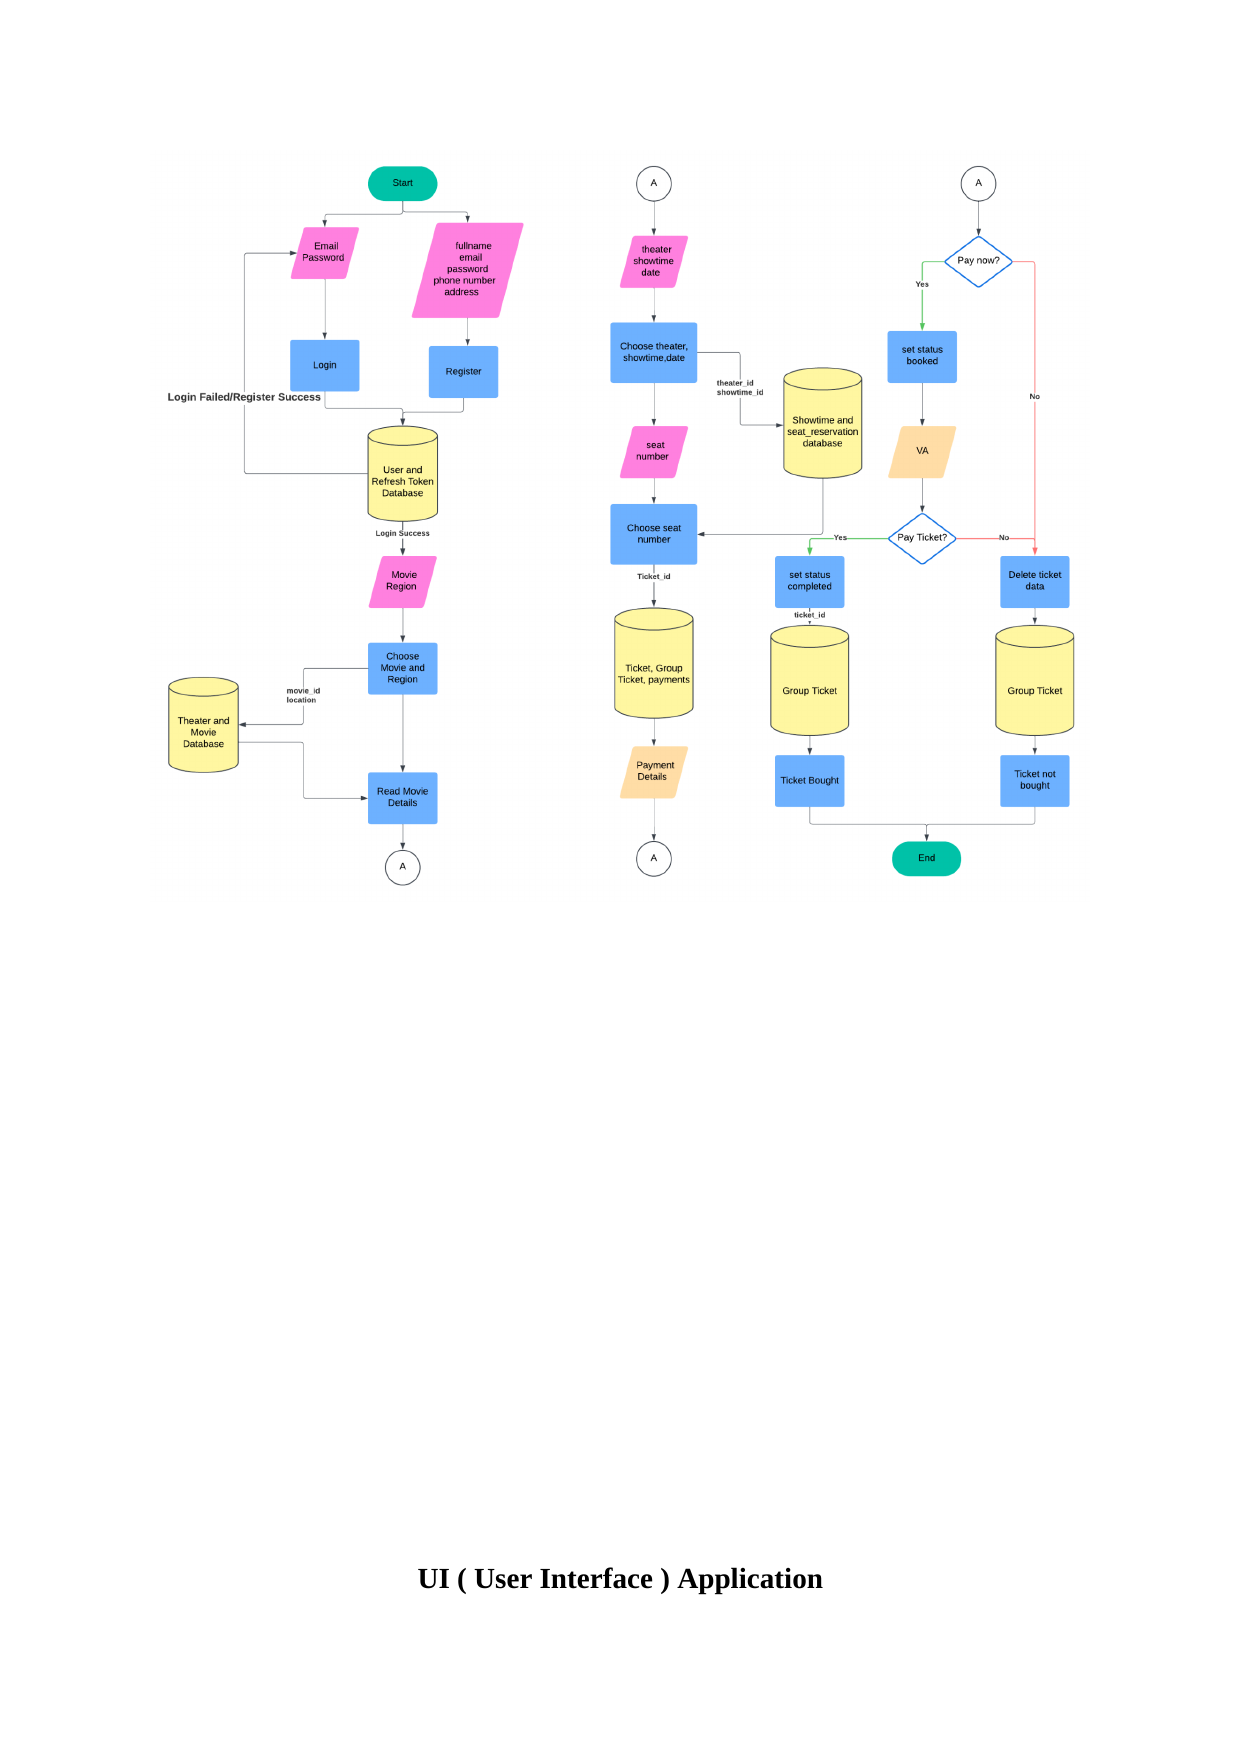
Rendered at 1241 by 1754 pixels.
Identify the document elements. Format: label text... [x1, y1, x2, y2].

text UI ( User Interface ) Application [150, 1561, 1090, 1595]
picture [150, 150, 1091, 902]
